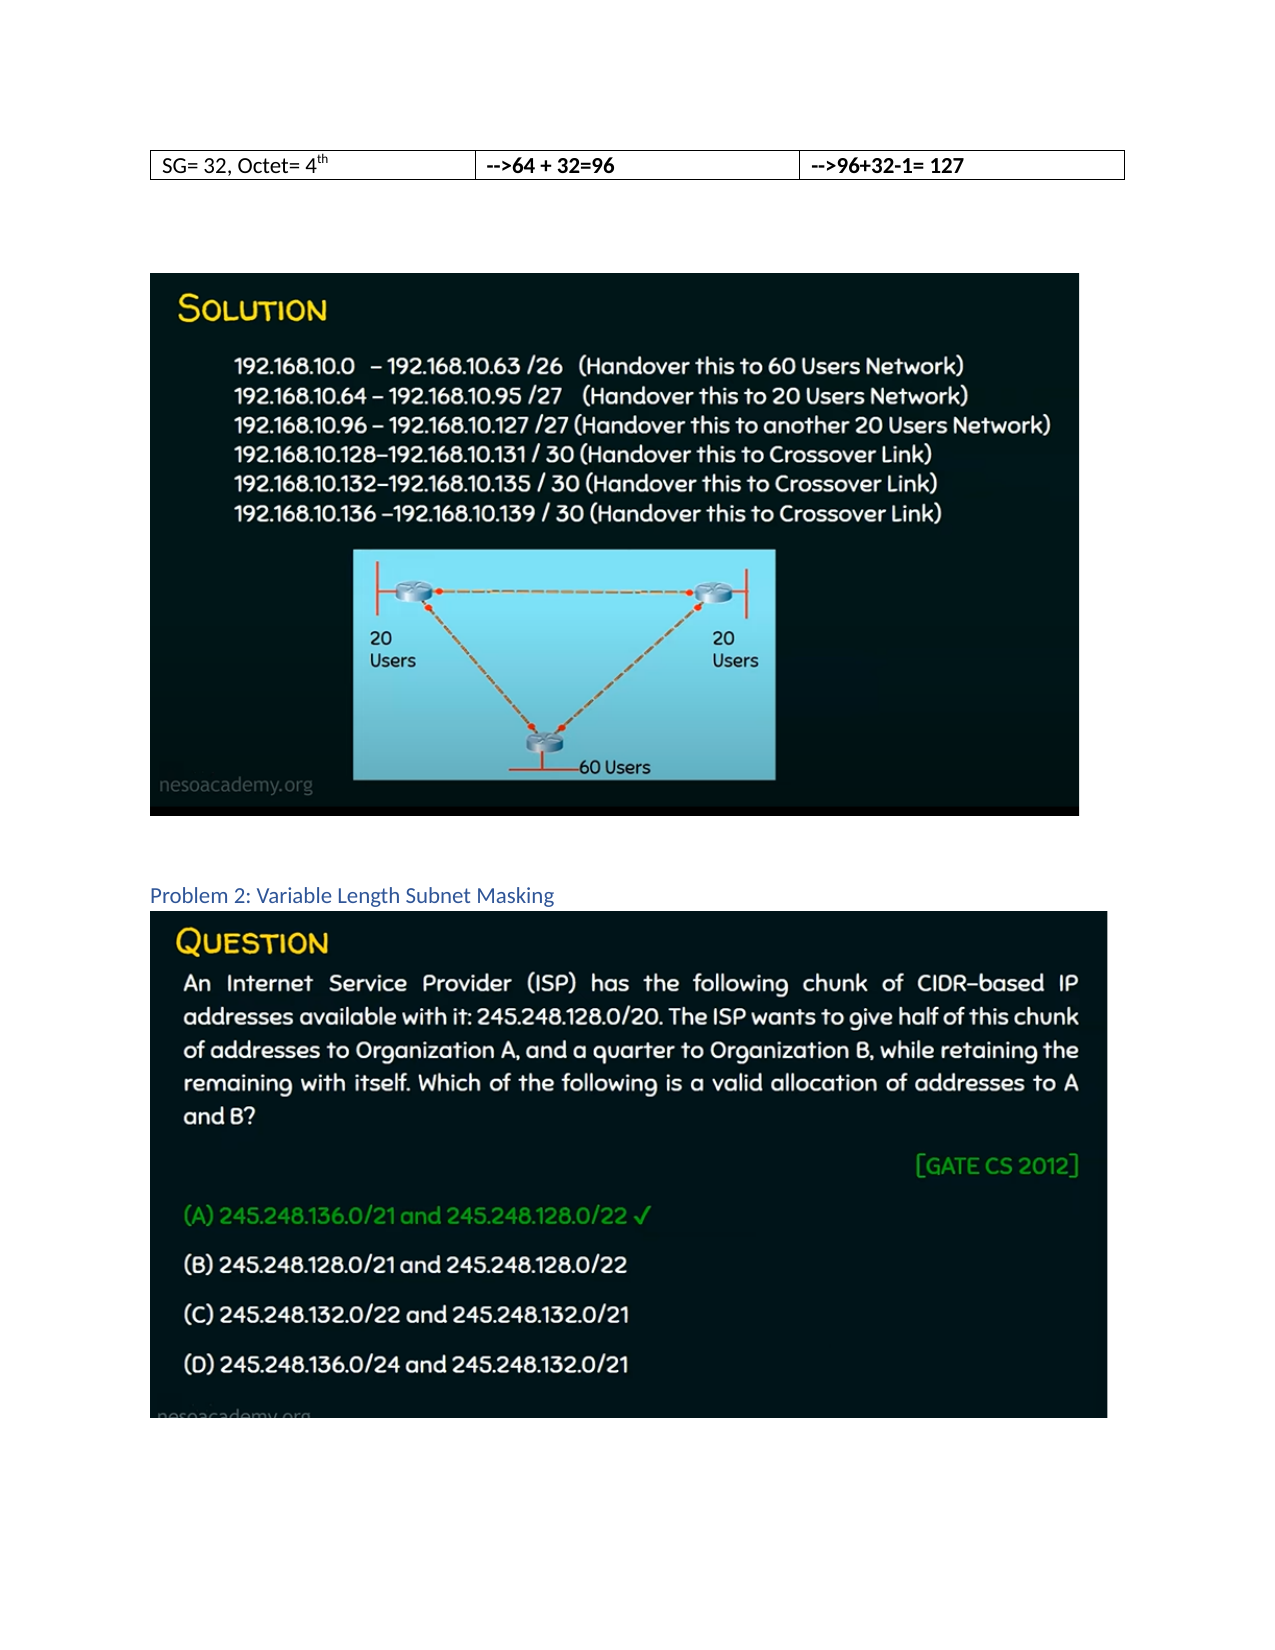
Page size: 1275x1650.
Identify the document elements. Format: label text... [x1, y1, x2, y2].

subtitle Problem 2: Variable Length Subnet Masking [150, 881, 1125, 909]
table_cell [476, 151, 799, 179]
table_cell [151, 151, 475, 179]
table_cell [800, 151, 1124, 179]
picture [150, 911, 1108, 1418]
picture [150, 273, 1080, 816]
